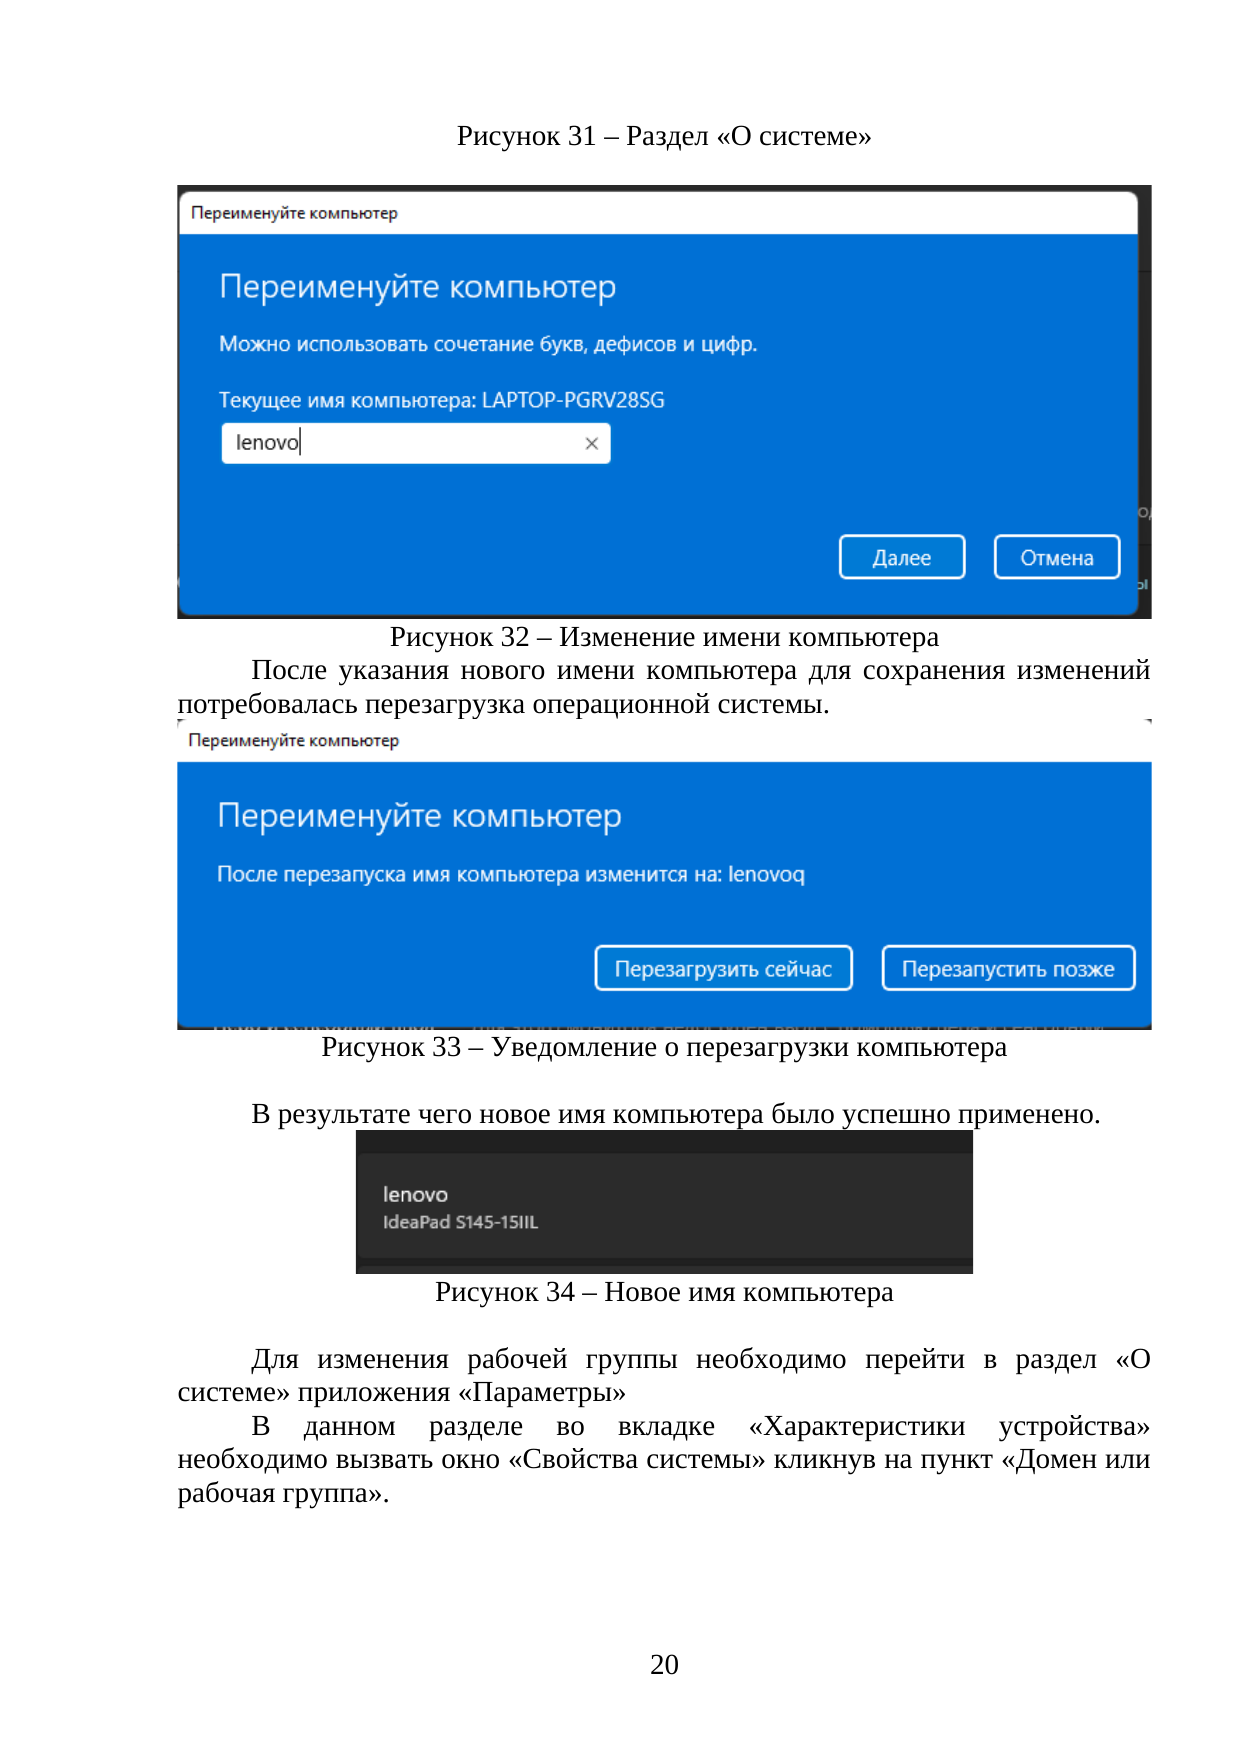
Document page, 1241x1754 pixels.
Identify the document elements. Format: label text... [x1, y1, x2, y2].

text После указания нового имени компьютера для сохранения изменений потребовалась перезагрузка операционной системы. [177, 652, 1152, 719]
picture [177, 719, 1152, 1030]
text Рисунок 31 – Раздел «О системе» [177, 118, 1152, 152]
text В результате чего новое имя компьютера было успешно применено. [177, 1097, 1152, 1130]
text В данном разделе во вкладке «Характеристики устройства» необходимо вызвать окно «Свойства системы» кликнув на пункт «Домен или рабочая группа». [177, 1408, 1152, 1509]
text Рисунок 34 – Новое имя компьютера [177, 1274, 1152, 1307]
picture [355, 1130, 974, 1274]
picture [177, 185, 1152, 619]
text Рисунок 33 – Уведомление о перезагрузки компьютера [177, 1030, 1152, 1063]
text Для изменения рабочей группы необходимо перейти в раздел «О системе» приложения «Параметры» [177, 1341, 1152, 1408]
text Рисунок 32 – Изменение имени компьютера [177, 619, 1152, 652]
